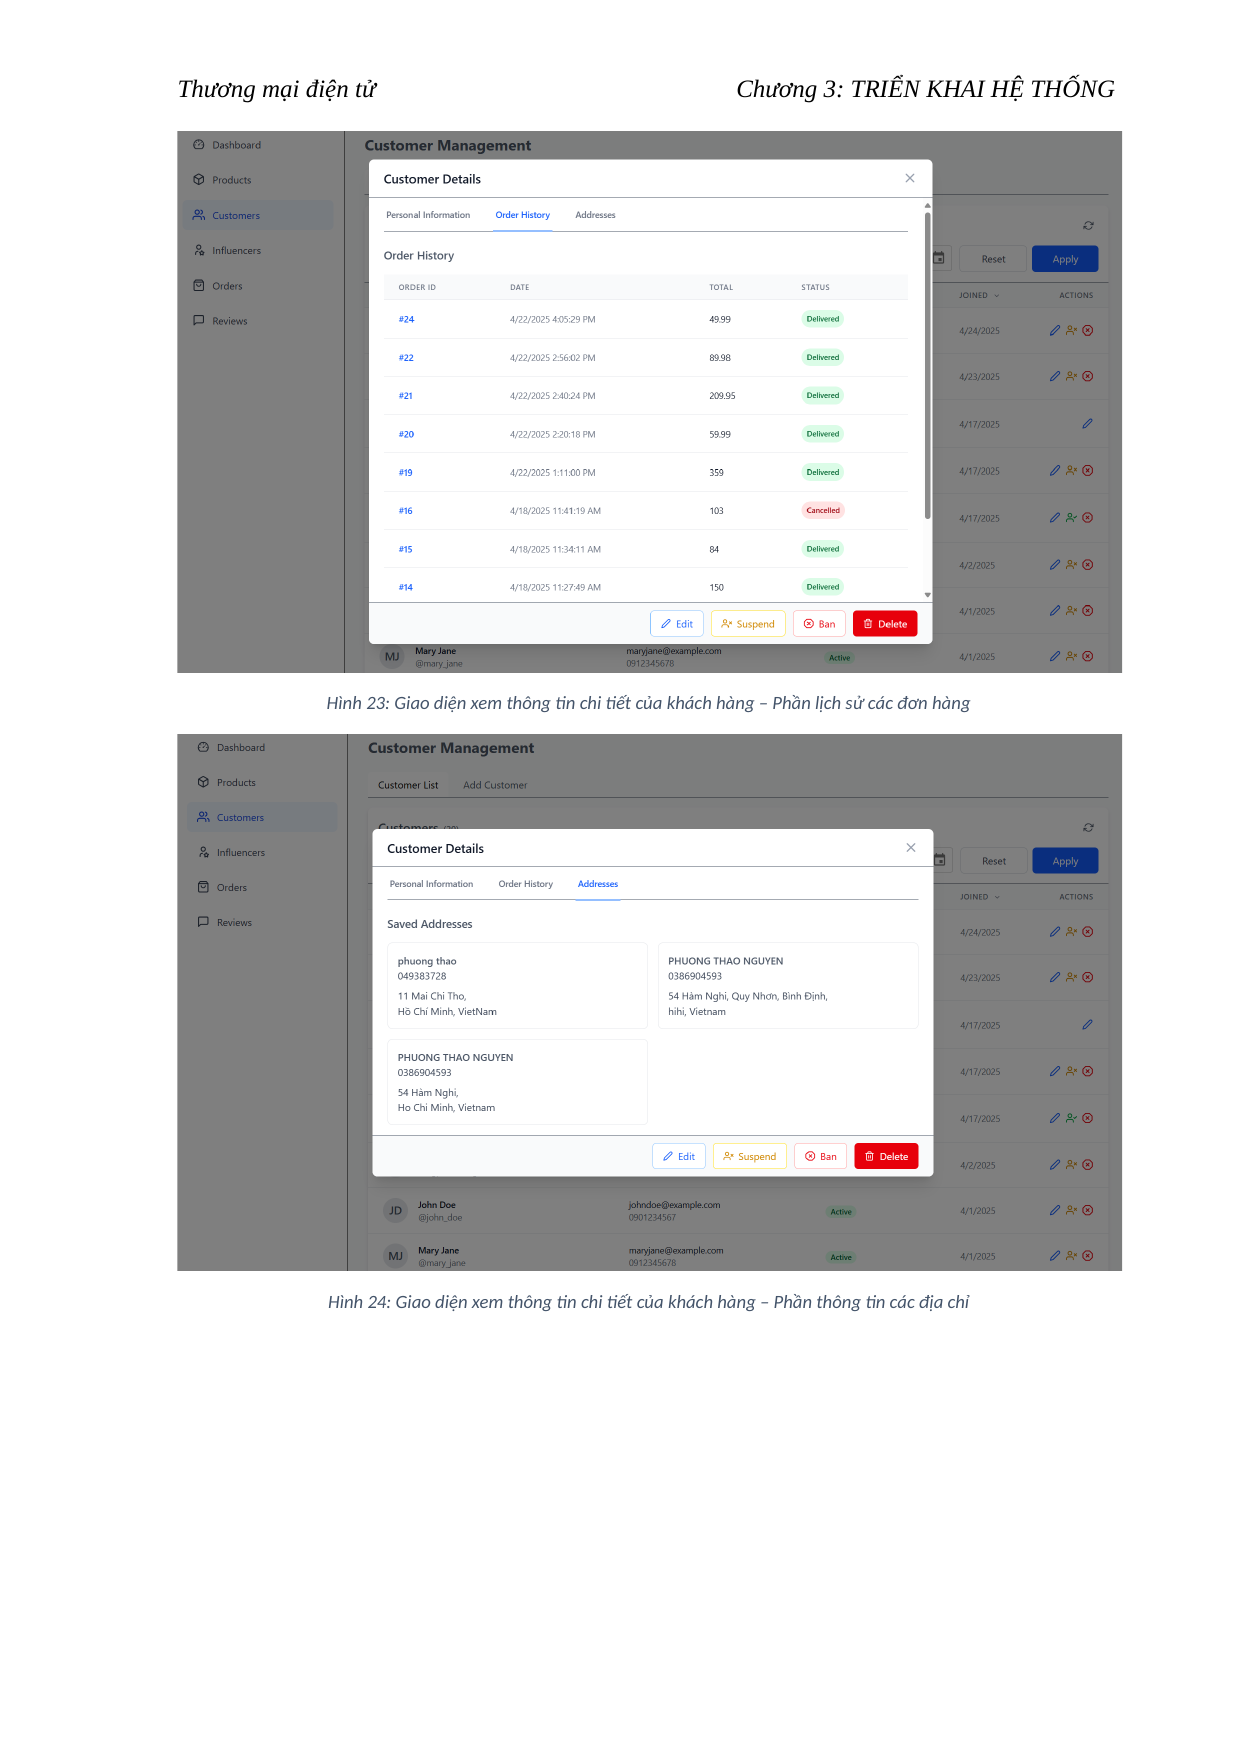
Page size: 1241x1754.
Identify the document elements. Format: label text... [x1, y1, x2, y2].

picture [177, 131, 1123, 673]
text Hình 23: Giao diện xem thông tin chi tiết của khách hàng – Phần lịch sử các đơn hàng [177, 691, 1122, 714]
picture [177, 734, 1123, 1271]
text Hình 24: Giao diện xem thông tin chi tiết của khách hàng – Phần thông tin các địa chỉ [177, 1290, 1122, 1313]
